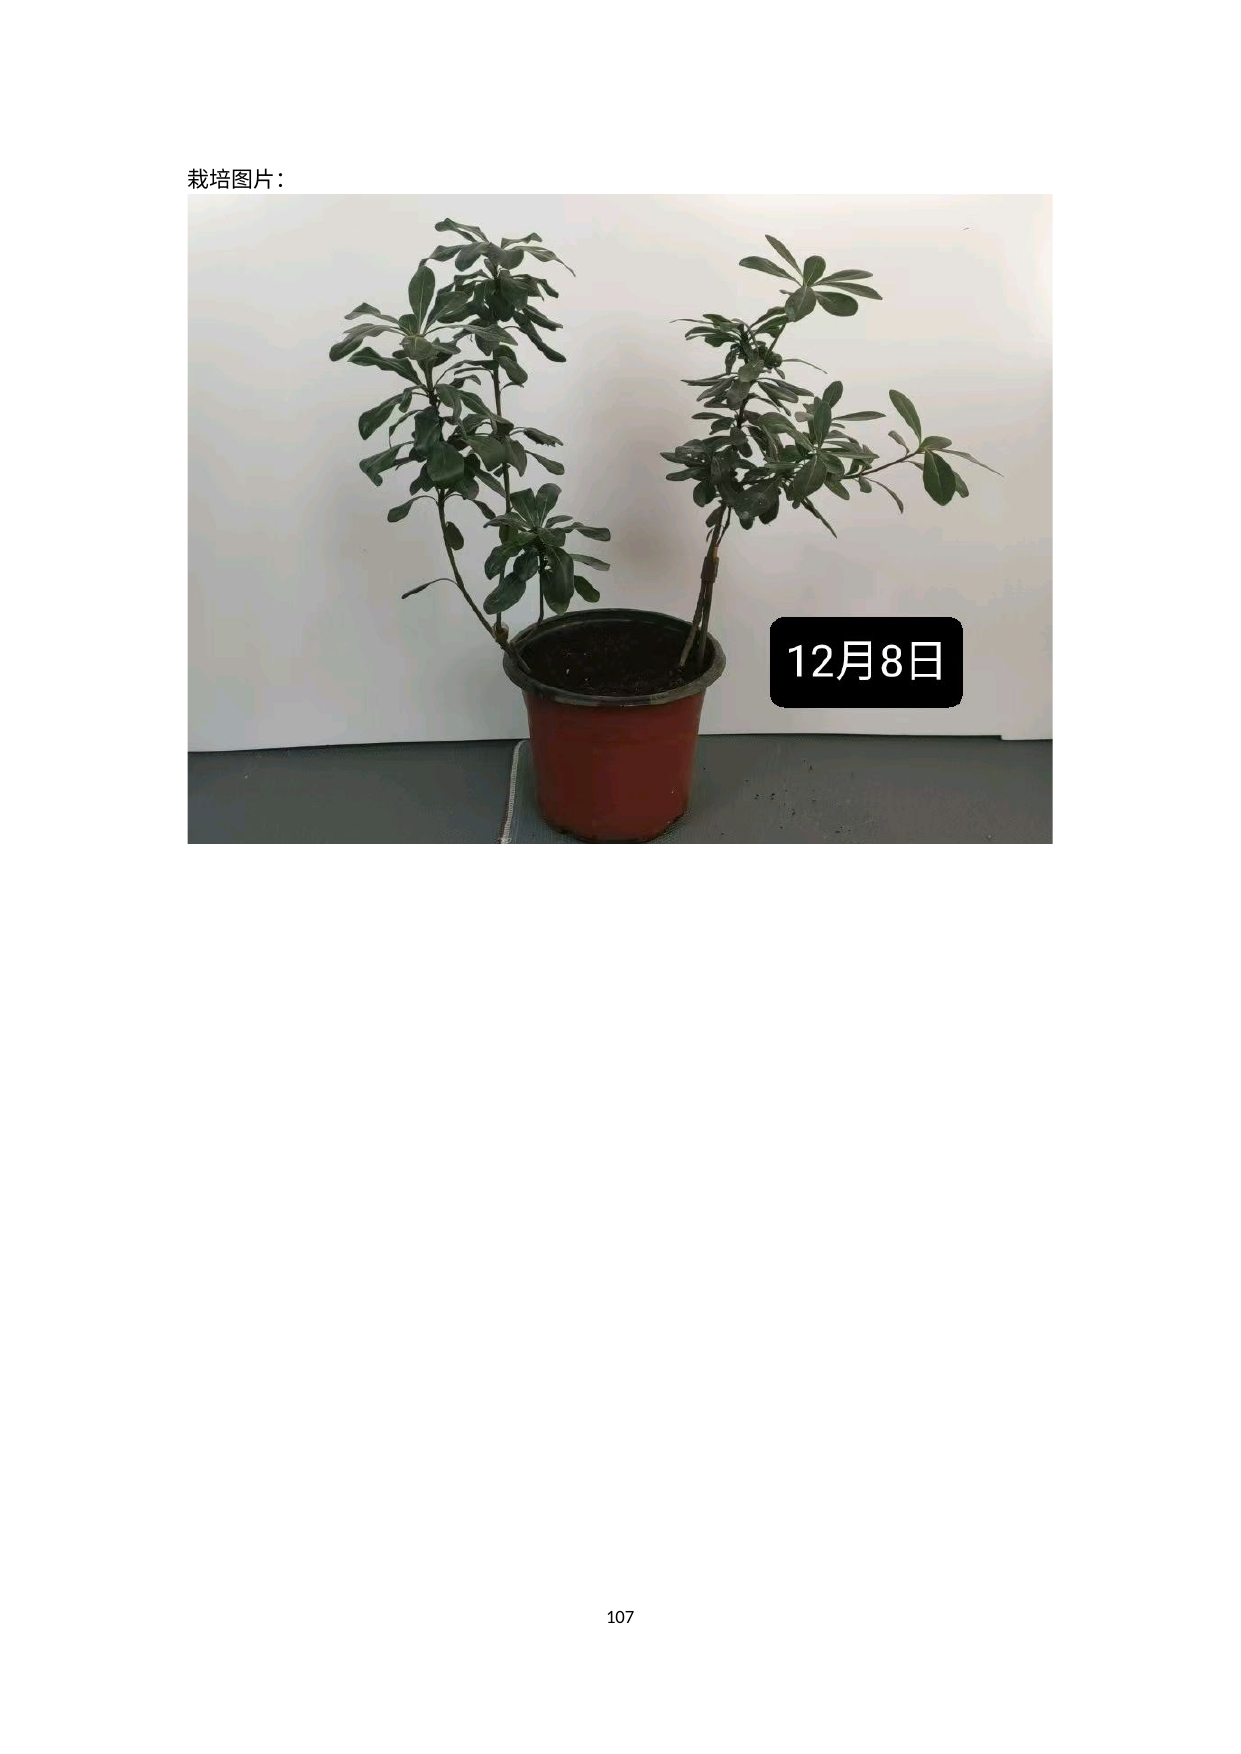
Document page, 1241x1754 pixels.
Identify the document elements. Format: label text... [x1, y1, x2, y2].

text 栽培图片： [187, 162, 1053, 194]
picture [187, 194, 1053, 844]
